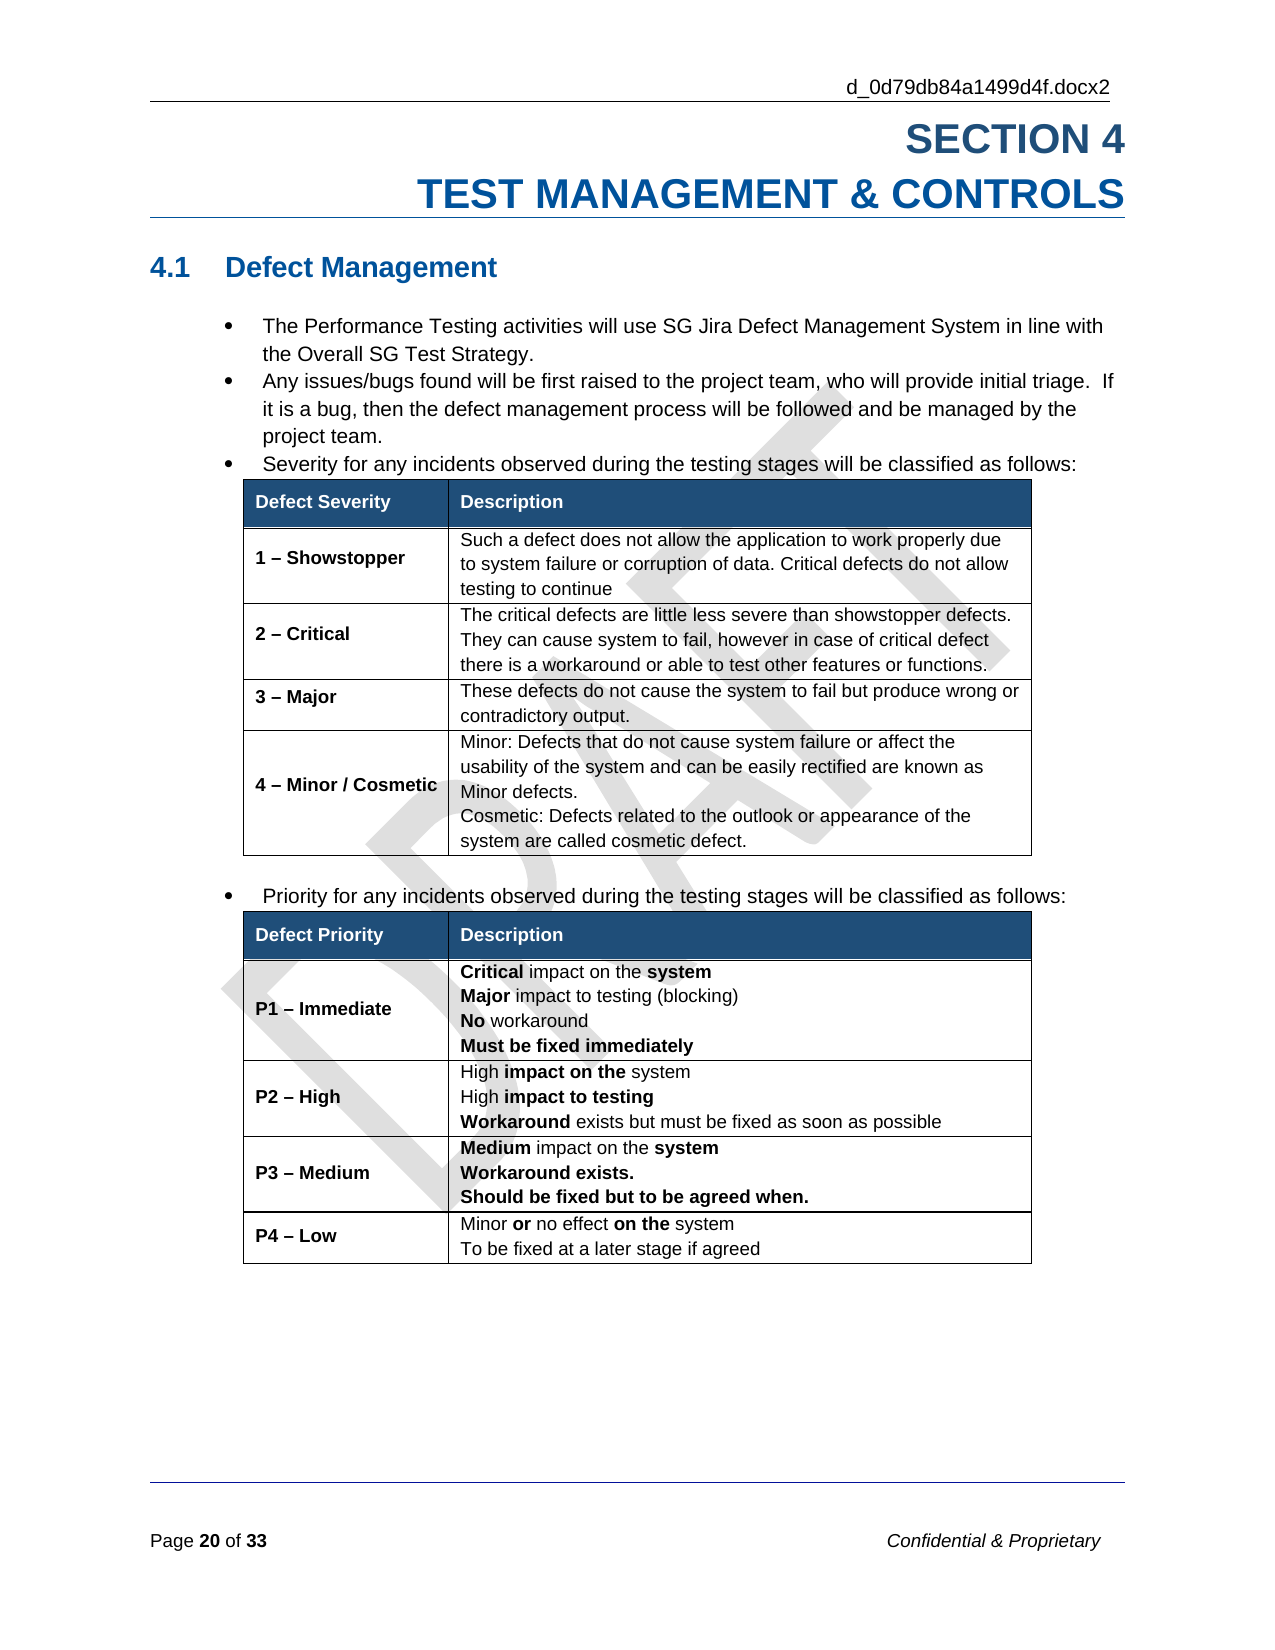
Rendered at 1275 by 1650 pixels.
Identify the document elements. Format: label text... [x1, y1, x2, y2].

list The Performance Testing activities will use SG Jira Defect Management System in line with the Overall SG Test Strategy. [225, 314, 1125, 365]
subtitle Test Management & Controls [150, 114, 1125, 217]
table_cell P2 – High [244, 1061, 448, 1136]
list Priority for any incidents observed during the testing stages will be classified as follows: [225, 884, 1125, 908]
list Any issues/bugs found will be first raised to the project team, who will provide initial triage. If it is a bug, then the defect management process will be followed and be managed by the project team. [225, 369, 1125, 448]
list Severity for any incidents observed during the testing stages will be classified as follows: [225, 452, 1125, 476]
table_cell 3 – Major [244, 680, 448, 730]
table_header Description [449, 912, 1031, 959]
table_header Defect Priority [244, 912, 448, 959]
table_cell 2 – Critical [244, 604, 448, 679]
table_cell Medium impact on the system Workaround exists. Should be fixed but to be agreed when. [449, 1137, 1031, 1211]
table_cell P1 – Immediate [244, 961, 448, 1060]
table_cell Such a defect does not allow the application to work properly due to system failure or corruption of data. Critical defects do not allow testing to continue [449, 529, 1031, 603]
table_cell P3 – Medium [244, 1137, 448, 1211]
table_cell High impact on the system High impact to testing Workaround exists but must be fixed as soon as possible [449, 1061, 1031, 1136]
table_header Defect Severity [244, 480, 448, 527]
table_header Description [449, 480, 1031, 527]
table_cell The critical defects are little less severe than showstopper defects. They can cause system to fail, however in case of critical defect there is a workaround or able to test other features or functions. [449, 604, 1031, 679]
table_cell 1 – Showstopper [244, 529, 448, 603]
subtitle Defect Management [150, 250, 1125, 284]
table_cell Critical impact on the system Major impact to testing (blocking) No workaround Must be fixed immediately [449, 961, 1031, 1060]
table_cell 4 – Minor / Cosmetic [244, 731, 448, 855]
table_cell Minor: Defects that do not cause system failure or affect the usability of the system and can be easily rectified are known as Minor defects. Cosmetic: Defects related to the outlook or appearance of the system are called cosmetic defect. [449, 731, 1031, 855]
table_cell These defects do not cause the system to fail but produce wrong or contradictory output. [449, 680, 1031, 730]
table_cell P4 – Low [244, 1213, 448, 1262]
table_cell Minor or no effect on the system To be fixed at a later stage if agreed [449, 1213, 1031, 1262]
